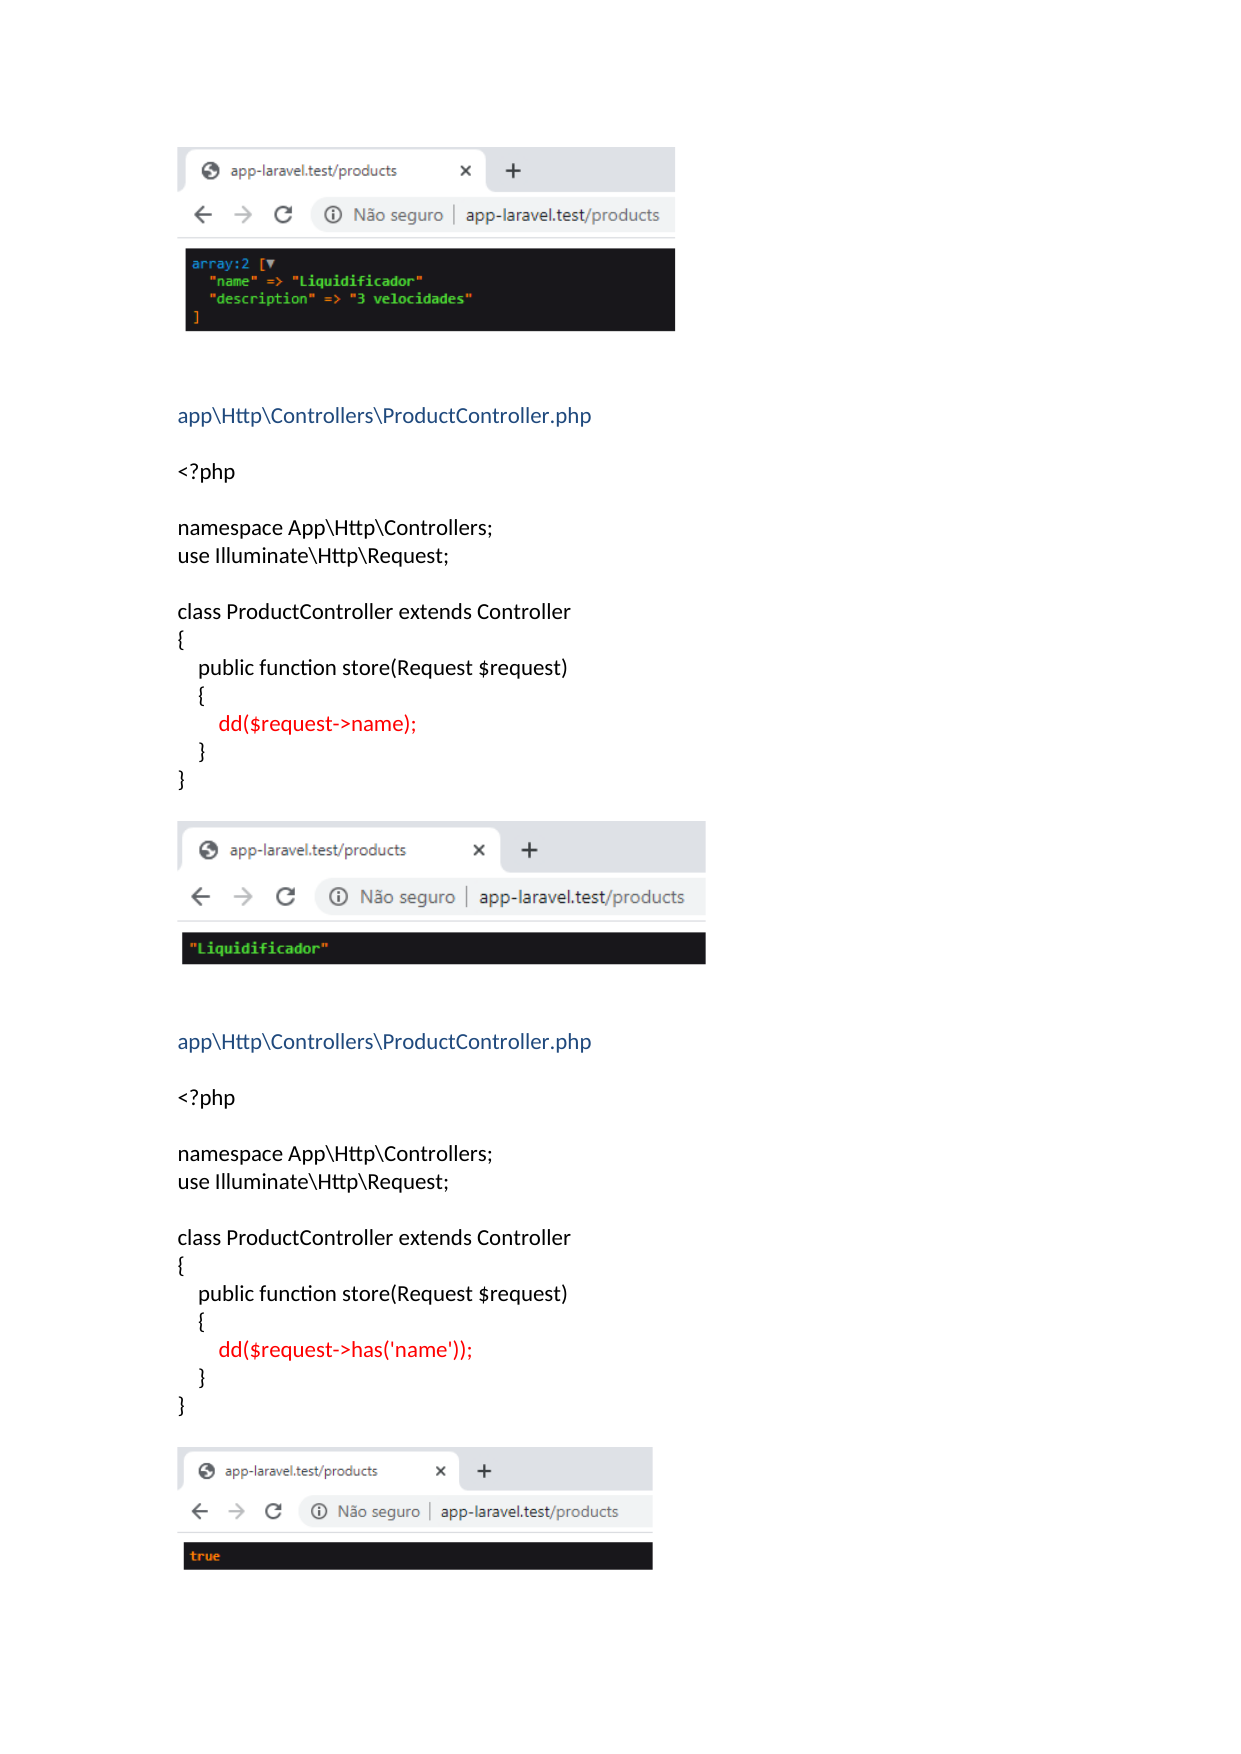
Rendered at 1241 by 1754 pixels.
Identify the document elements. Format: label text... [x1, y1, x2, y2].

text { [177, 1251, 1063, 1279]
text app\Http\Controllers\ProductController.php [177, 401, 1063, 429]
text use Illuminate\Http\Request; [177, 541, 1063, 569]
text class ProductController extends Controller [177, 597, 1063, 625]
picture [177, 147, 676, 345]
picture [177, 1447, 653, 1579]
text namespace App\Http\Controllers; [177, 513, 1063, 541]
text } [177, 765, 1063, 793]
text <?php [177, 1083, 1063, 1111]
text { [177, 681, 1063, 709]
text dd($request->has('name')); [177, 1335, 1063, 1363]
text app\Http\Controllers\ProductController.php [177, 1027, 1063, 1055]
text dd($request->name); [177, 709, 1063, 737]
text { [177, 625, 1063, 653]
text { [177, 1307, 1063, 1335]
text class ProductController extends Controller [177, 1223, 1063, 1251]
text } [177, 1391, 1063, 1419]
picture [177, 821, 706, 971]
text public function store(Request $request) [177, 1279, 1063, 1307]
text <?php [177, 457, 1063, 485]
text namespace App\Http\Controllers; [177, 1139, 1063, 1167]
text public function store(Request $request) [177, 653, 1063, 681]
text } [177, 1363, 1063, 1391]
text use Illuminate\Http\Request; [177, 1167, 1063, 1195]
text } [177, 737, 1063, 765]
